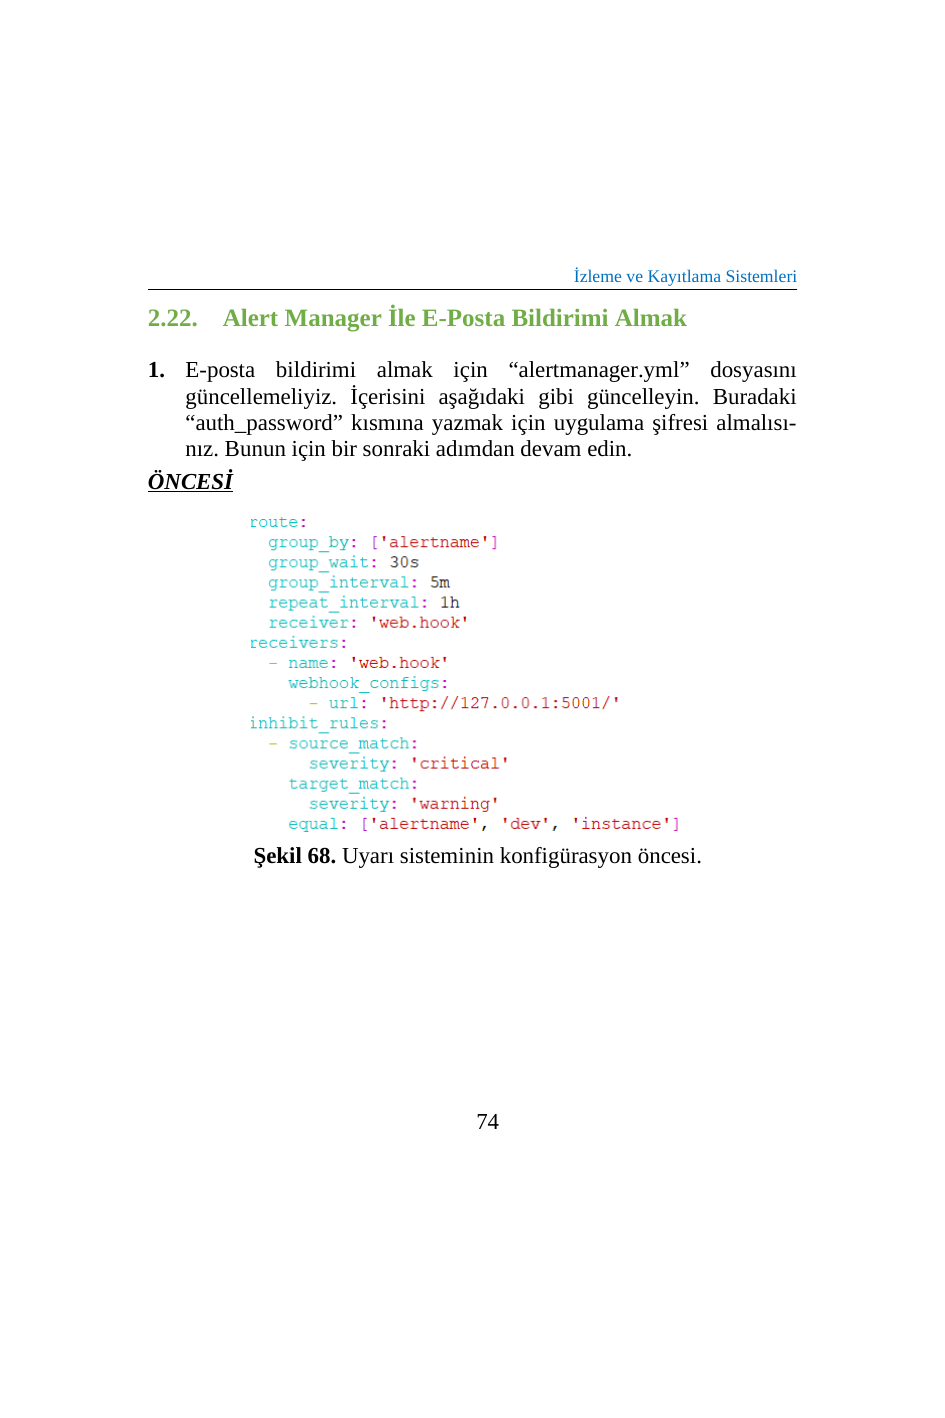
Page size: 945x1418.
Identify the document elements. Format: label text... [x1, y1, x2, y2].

list E-posta bildirimi almak için “alertmanager.yml” dosyasını güncellemeliyiz. İçerisini aşağıdaki gibi güncelleyin. Buradaki “auth_password” kısmına yazmak için uygulama şifresi almalısı-nız. Bunun için bir sonraki adımdan devam edin. [148, 356, 797, 462]
text ÖNCESİ [148, 468, 797, 494]
subtitle Alert Manager İle E-Posta Bildirimi Almak [148, 303, 797, 331]
picture [251, 511, 693, 841]
